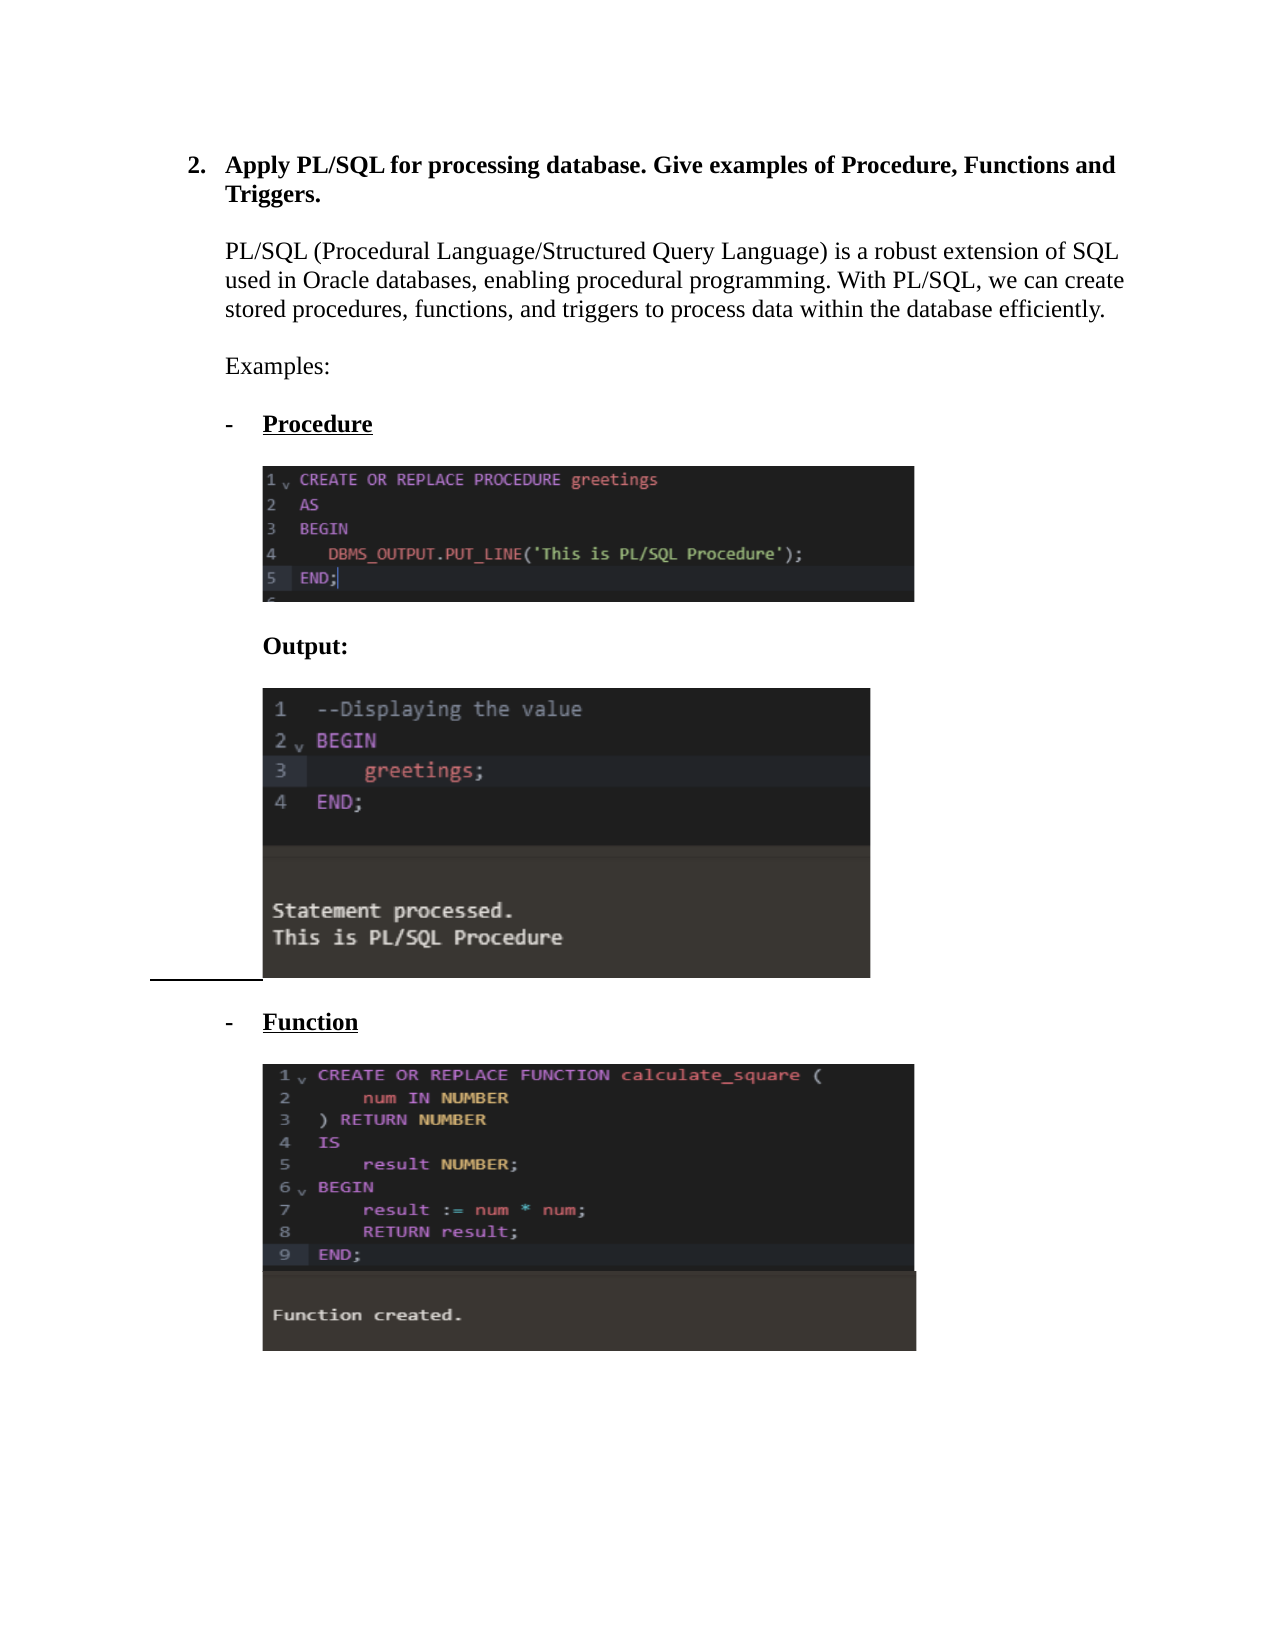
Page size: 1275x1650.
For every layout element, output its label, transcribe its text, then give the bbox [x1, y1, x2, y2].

picture [262, 1064, 917, 1351]
list Apply PL/SQL for processing database. Give examples of Procedure, Functions and Triggers. [187, 150, 1125, 207]
list Output: [225, 631, 1125, 659]
list PL/SQL (Procedural Language/Structured Query Language) is a robust extension of SQL used in Oracle databases, enabling procedural programming. With PL/SQL, we can create stored procedures, functions, and triggers to process data within the database efficiently. [225, 236, 1125, 322]
picture [262, 466, 915, 602]
list Function [225, 1007, 1125, 1035]
picture [262, 688, 871, 978]
list Examples: [225, 351, 1125, 380]
list Procedure [225, 409, 1125, 437]
